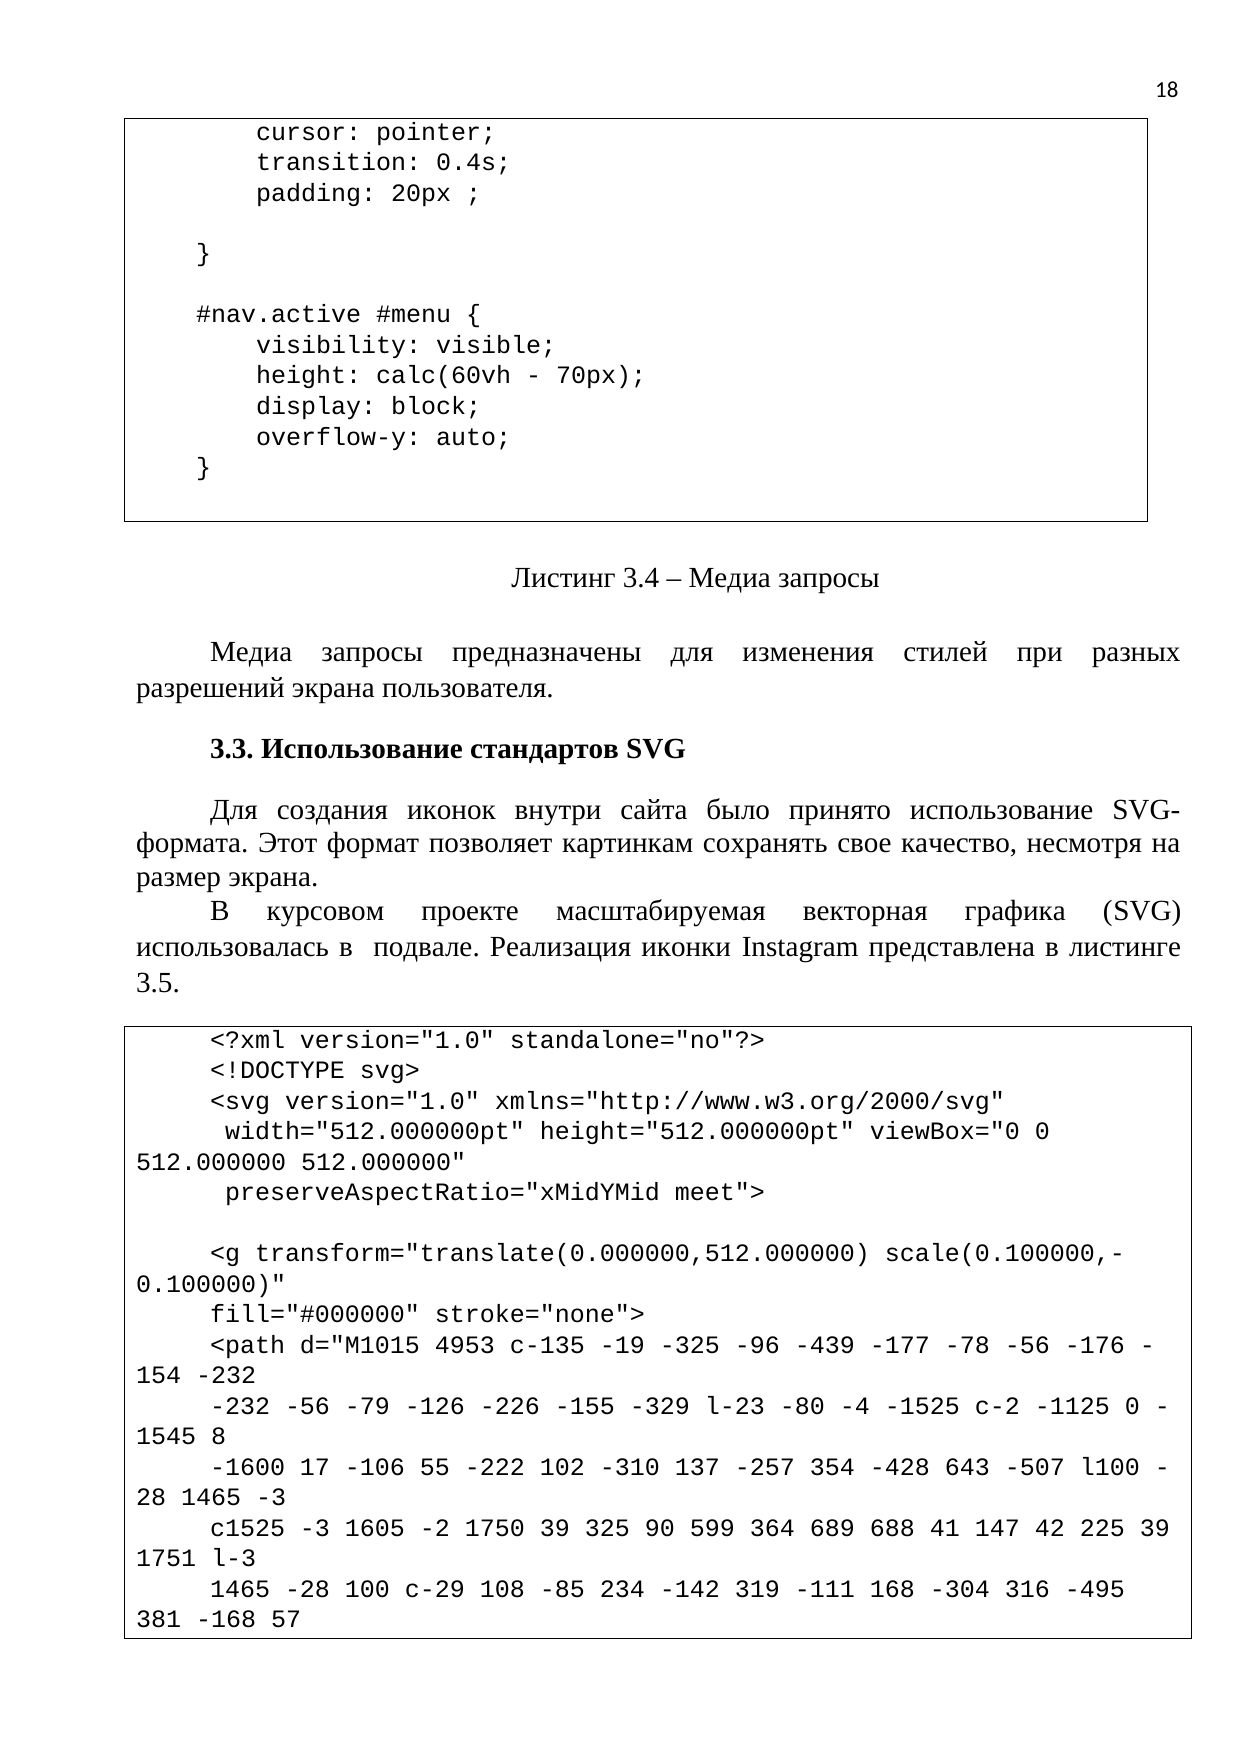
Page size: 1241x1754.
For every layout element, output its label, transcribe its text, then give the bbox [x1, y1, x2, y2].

subtitle 3.3. Использование стандартов SVG [136, 731, 1181, 764]
text Для создания иконок внутри сайта было принято использование SVG-формата. Этот формат позволяет картинкам сохранять свое качество, несмотря на размер экрана. [136, 792, 1181, 893]
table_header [125, 1027, 1191, 1637]
list Листинг 3.4 – Медиа запросы [136, 560, 1181, 593]
list Медиа запросы предназначены для изменения стилей при разных разрешений экрана пользователя. [136, 634, 1181, 703]
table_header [125, 119, 1147, 521]
text В курсовом проекте масштабируемая векторная графика (SVG) использовалась в подвале. Реализация иконки Instagram представлена в листинге 3.5. [136, 893, 1181, 998]
